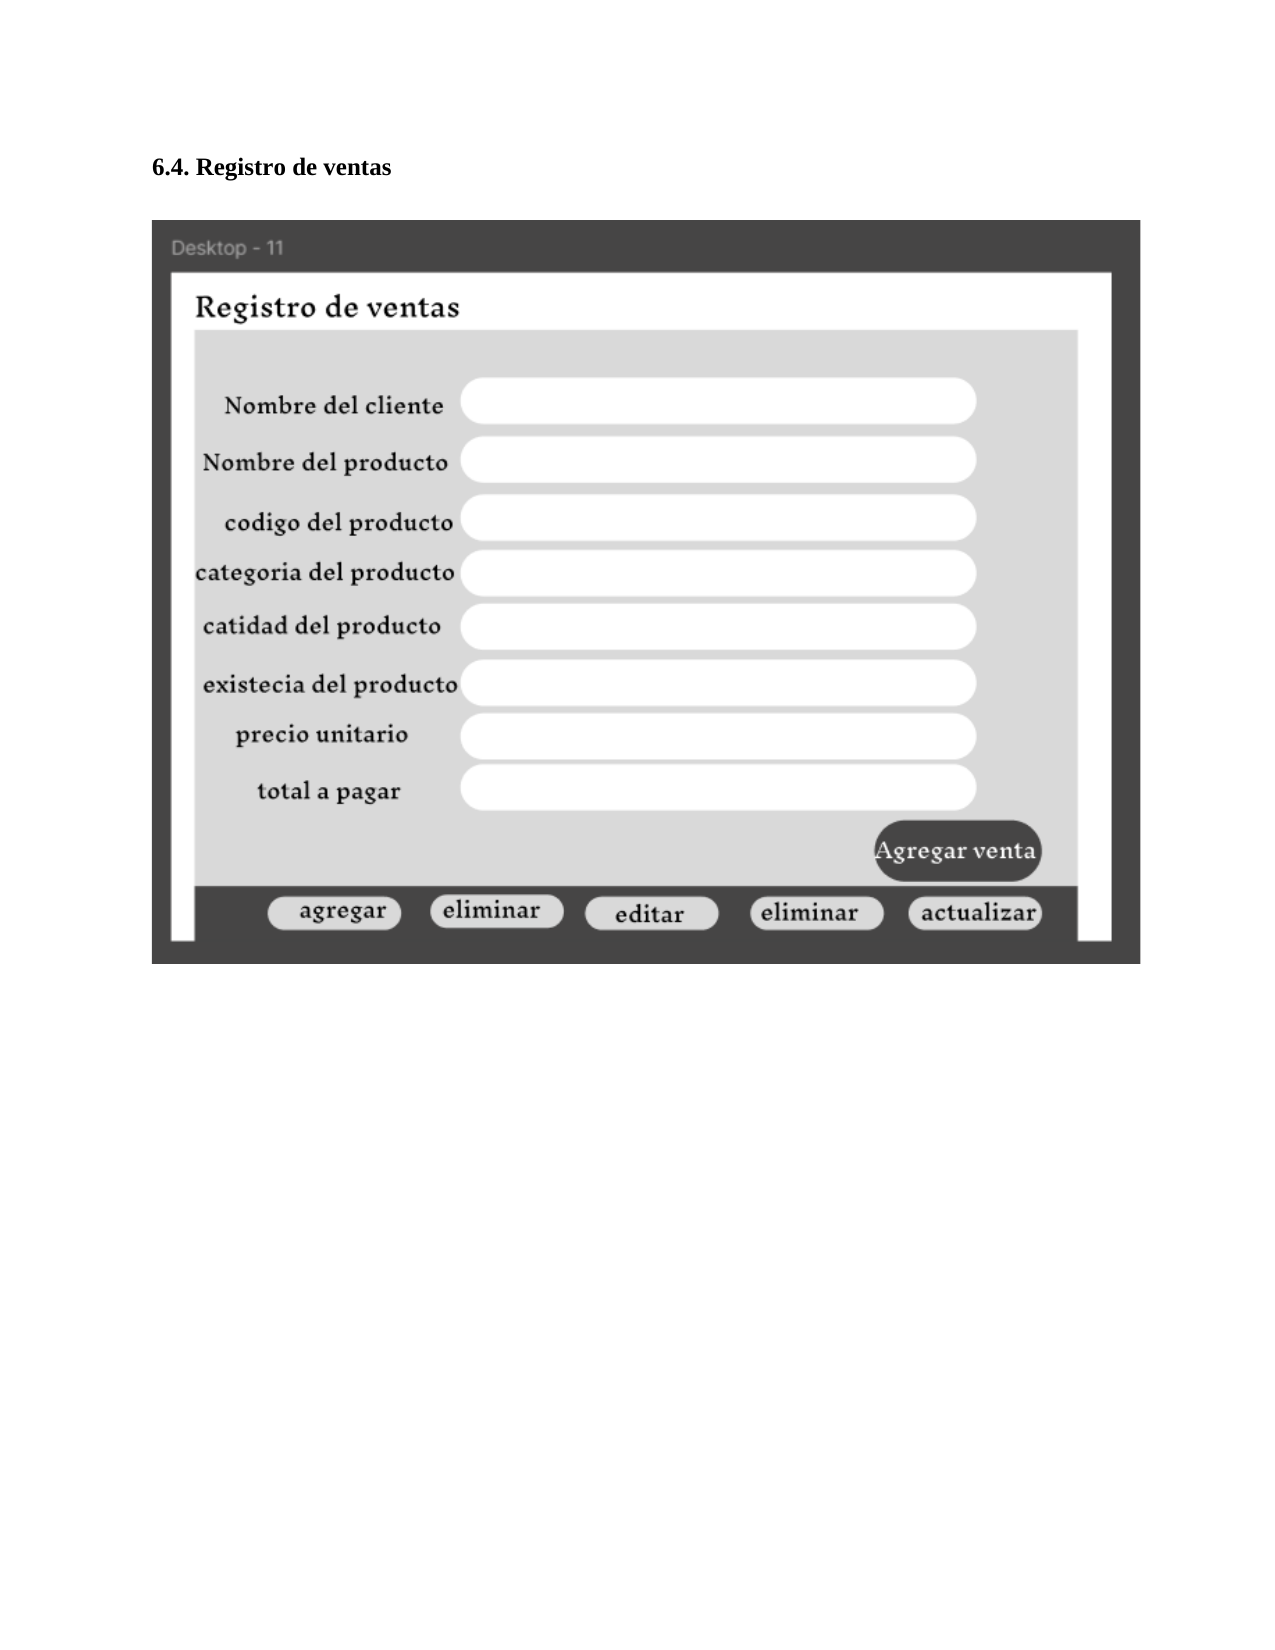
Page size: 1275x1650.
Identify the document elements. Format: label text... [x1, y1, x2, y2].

picture [151, 220, 1141, 964]
subtitle 6.4. Registro de ventas [152, 152, 1123, 181]
